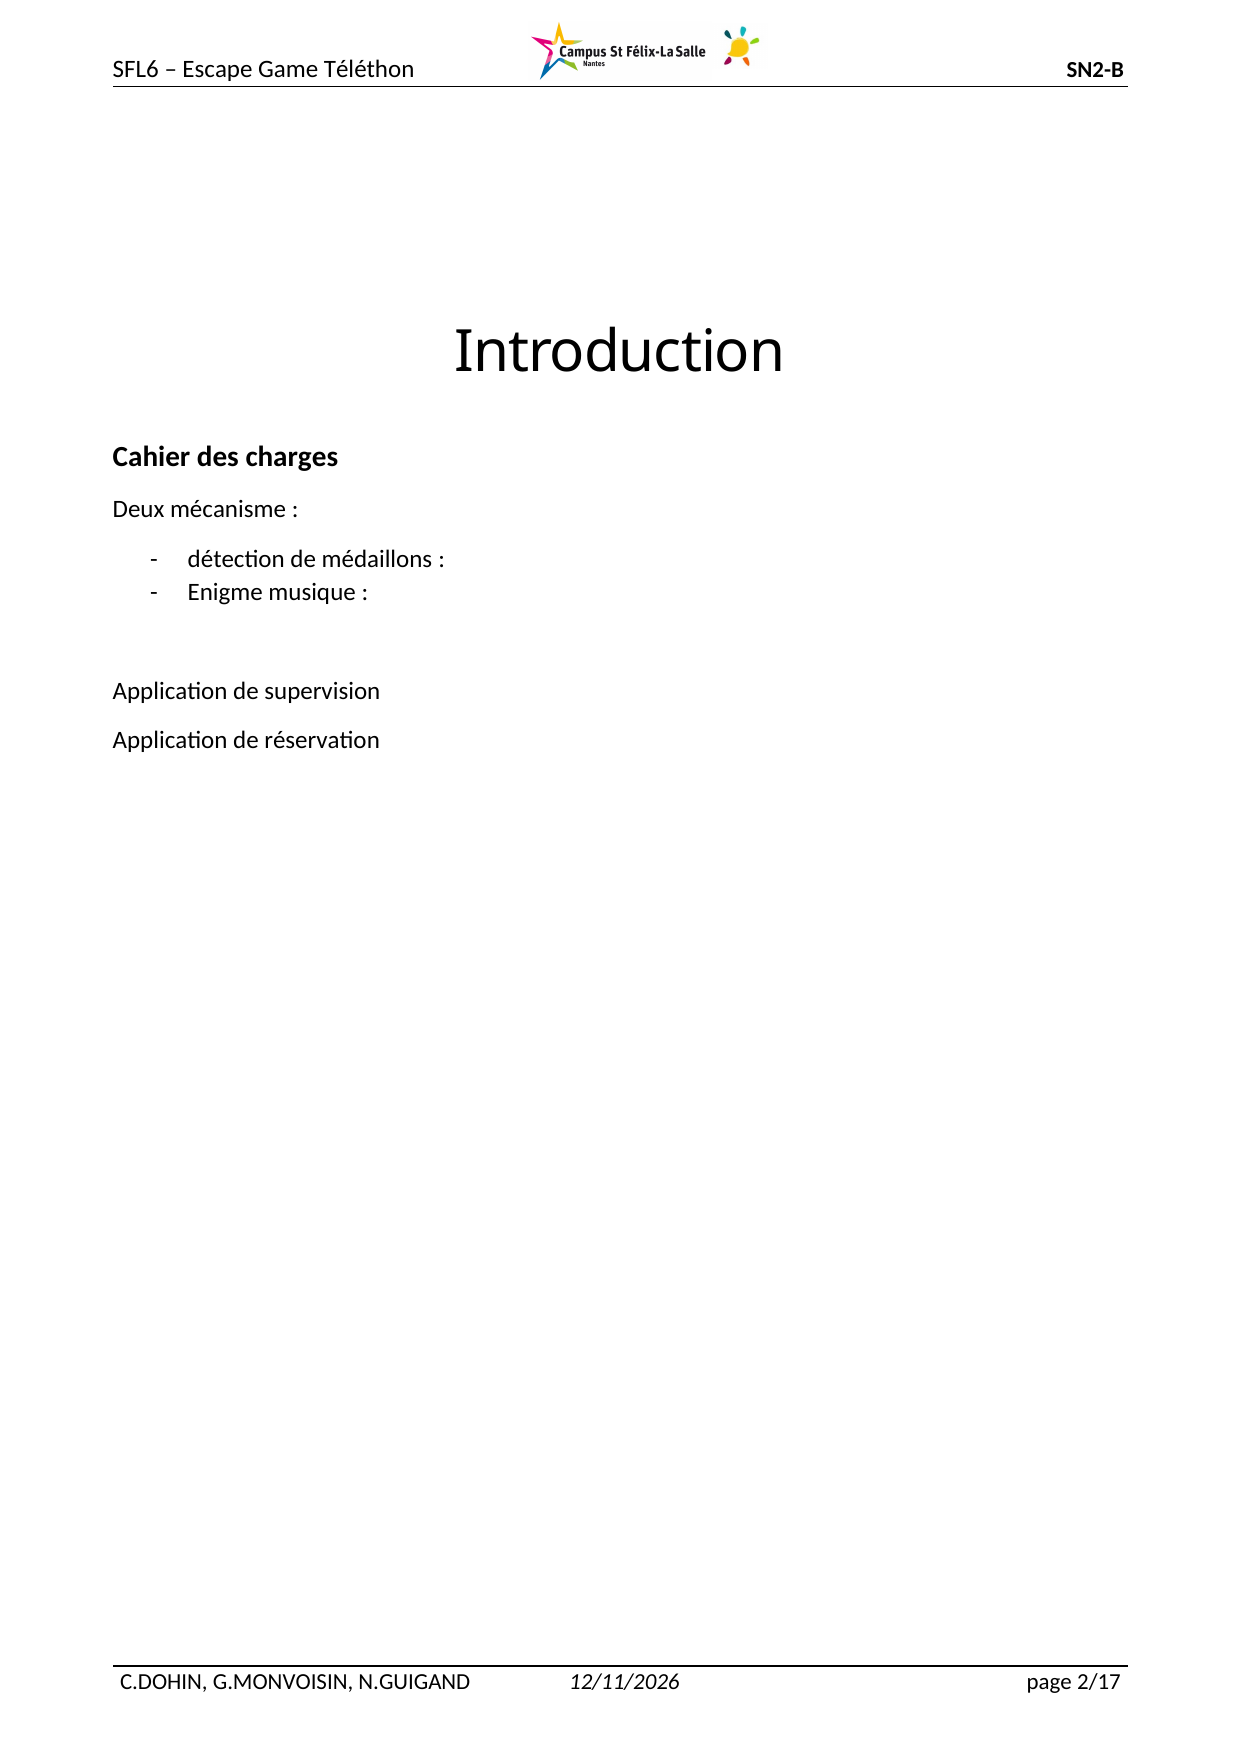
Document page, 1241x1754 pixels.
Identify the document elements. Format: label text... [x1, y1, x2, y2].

title Introduction [112, 309, 1128, 388]
text Application de supervision [112, 675, 1128, 705]
list détection de médaillons : [150, 543, 1128, 573]
text Deux mécanisme : [112, 493, 1128, 524]
text Cahier des charges [112, 438, 1128, 474]
list Enigme musique : [150, 576, 1128, 606]
picture [528, 21, 769, 81]
text Application de réservation [112, 724, 1128, 755]
